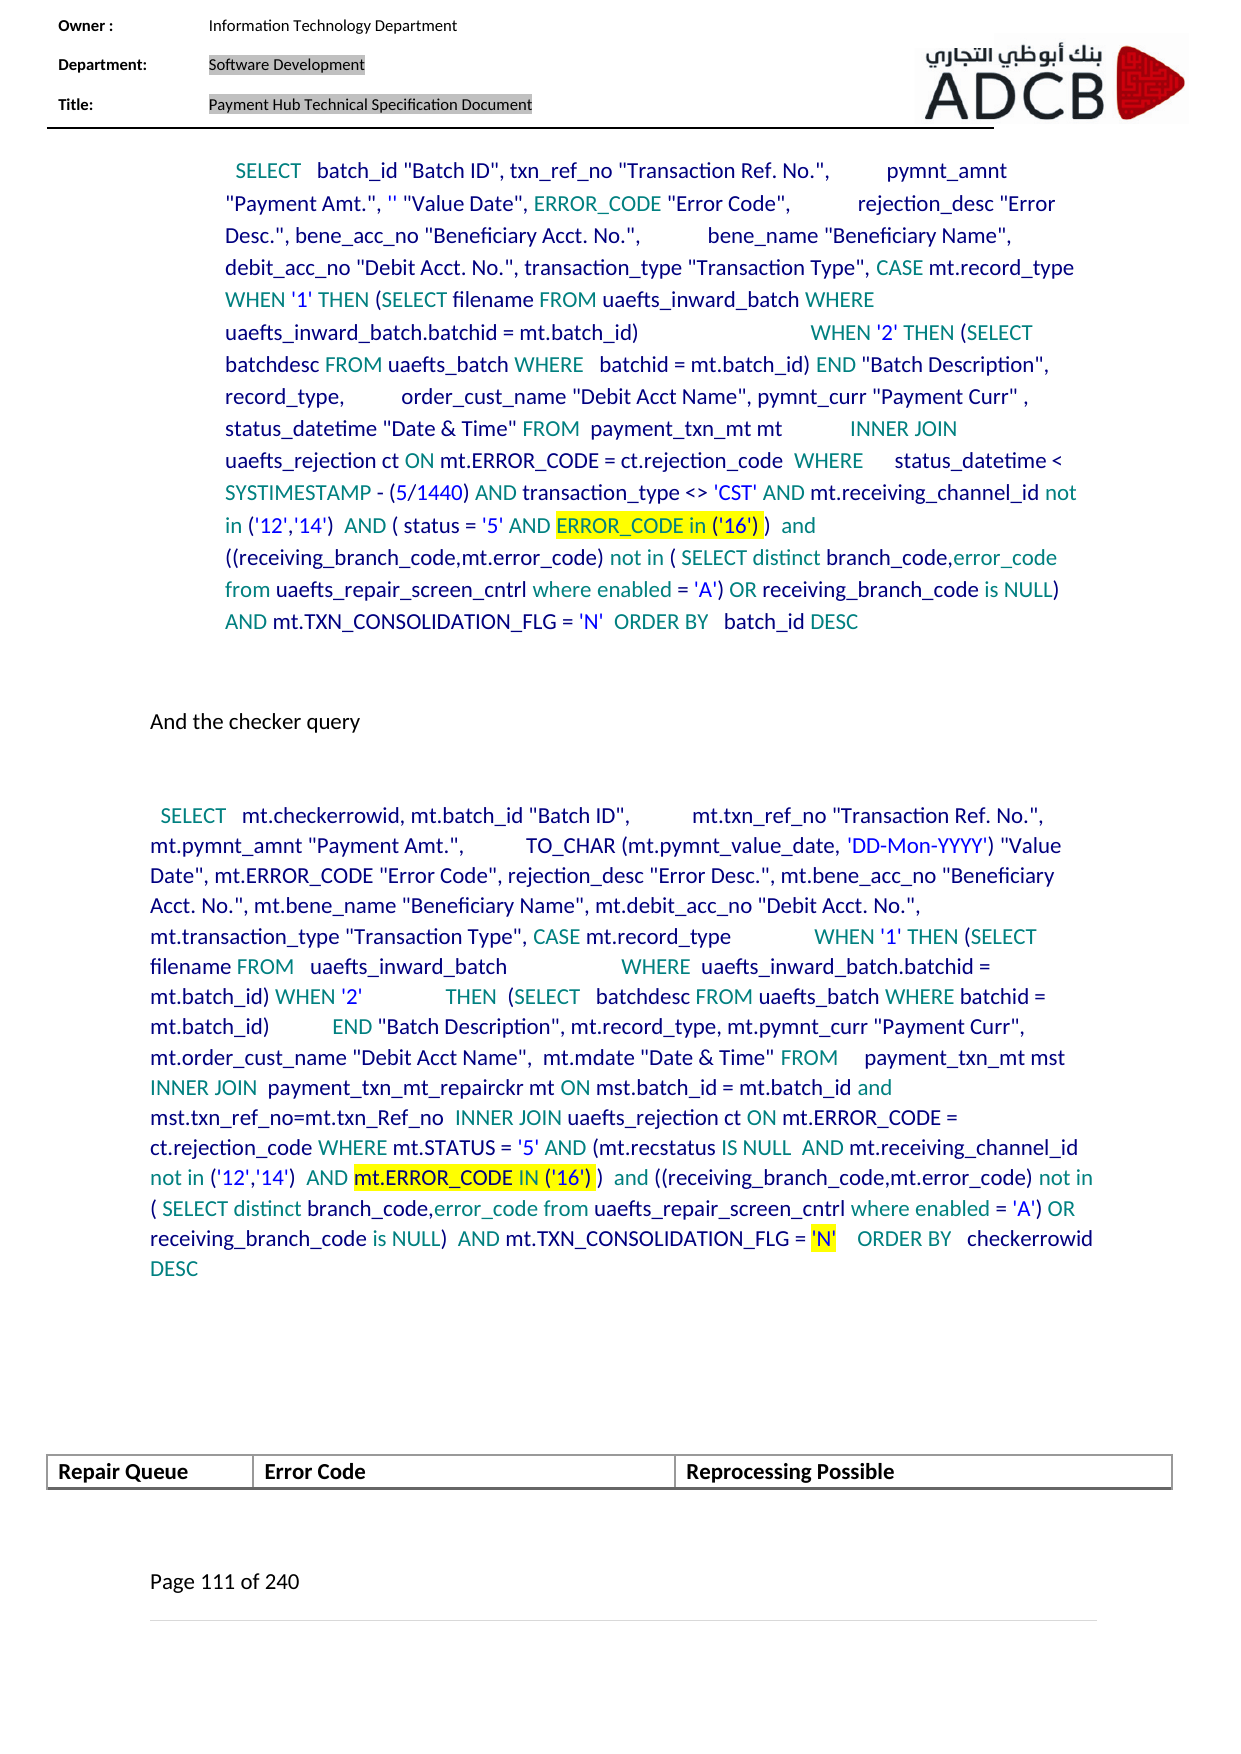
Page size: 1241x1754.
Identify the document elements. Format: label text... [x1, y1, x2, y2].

picture [914, 33, 1189, 124]
list SELECT batch_id "Batch ID", txn_ref_no "Transaction Ref. No.", pymnt_amnt "Payment Amt.", '' "Value Date", ERROR_CODE "Error Code", rejection_desc "Error Desc.", bene_acc_no "Beneficiary Acct. No.", bene_name "Beneficiary Name", debit_acc_no "Debit Acct. No.", transaction_type "Transaction Type", CASE mt.record_type WHEN '1' THEN (SELECT filename FROM uaefts_inward_batch WHERE uaefts_inward_batch.batchid = mt.batch_id) WHEN '2' THEN (SELECT batchdesc FROM uaefts_batch WHERE batchid = mt.batch_id) END "Batch Description", record_type, order_cust_name "Debit Acct Name", pymnt_curr "Payment Curr" , status_datetime "Date & Time" FROM payment_txn_mt mt INNER JOIN uaefts_rejection ct ON mt.ERROR_CODE = ct.rejection_code WHERE status_datetime < SYSTIMESTAMP - (5/1440) AND transaction_type <> 'CST' AND mt.receiving_channel_id not in ('12','14') AND ( status = '5' AND ERROR_CODE in ('16') ) and ((receiving_branch_code,mt.error_code) not in ( SELECT distinct branch_code,error_code from uaefts_repair_screen_cntrl where enabled = 'A') OR receiving_branch_code is NULL) AND mt.TXN_CONSOLIDATION_FLG = 'N' ORDER BY batch_id DESC [225, 157, 1097, 635]
text SELECT mt.checkerrowid, mt.batch_id "Batch ID", mt.txn_ref_no "Transaction Ref. No.", mt.pymnt_amnt "Payment Amt.", TO_CHAR (mt.pymnt_value_date, 'DD-Mon-YYYY') "Value Date", mt.ERROR_CODE "Error Code", rejection_desc "Error Desc.", mt.bene_acc_no "Beneficiary Acct. No.", mt.bene_name "Beneficiary Name", mt.debit_acc_no "Debit Acct. No.", mt.transaction_type "Transaction Type", CASE mt.record_type WHEN '1' THEN (SELECT filename FROM uaefts_inward_batch WHERE uaefts_inward_batch.batchid = mt.batch_id) WHEN '2' THEN (SELECT batchdesc FROM uaefts_batch WHERE batchid = mt.batch_id) END "Batch Description", mt.record_type, mt.pymnt_curr "Payment Curr", mt.order_cust_name "Debit Acct Name", mt.mdate "Date & Time" FROM payment_txn_mt mst INNER JOIN payment_txn_mt_repairckr mt ON mst.batch_id = mt.batch_id and mst.txn_ref_no=mt.txn_Ref_no INNER JOIN uaefts_rejection ct ON mt.ERROR_CODE = ct.rejection_code WHERE mt.STATUS = '5' AND (mt.recstatus IS NULL AND mt.receiving_channel_id not in ('12','14') AND mt.ERROR_CODE IN ('16') ) and ((receiving_branch_code,mt.error_code) not in ( SELECT distinct branch_code,error_code from uaefts_repair_screen_cntrl where enabled = 'A') OR receiving_branch_code is NULL) AND mt.TXN_CONSOLIDATION_FLG = 'N' ORDER BY checkerrowid DESC [150, 801, 1097, 1282]
table_header Error Code [254, 1456, 674, 1487]
table_header Reprocessing Possible [676, 1456, 1171, 1487]
text And the checker query [150, 707, 1097, 735]
table_header Repair Queue [48, 1456, 252, 1487]
